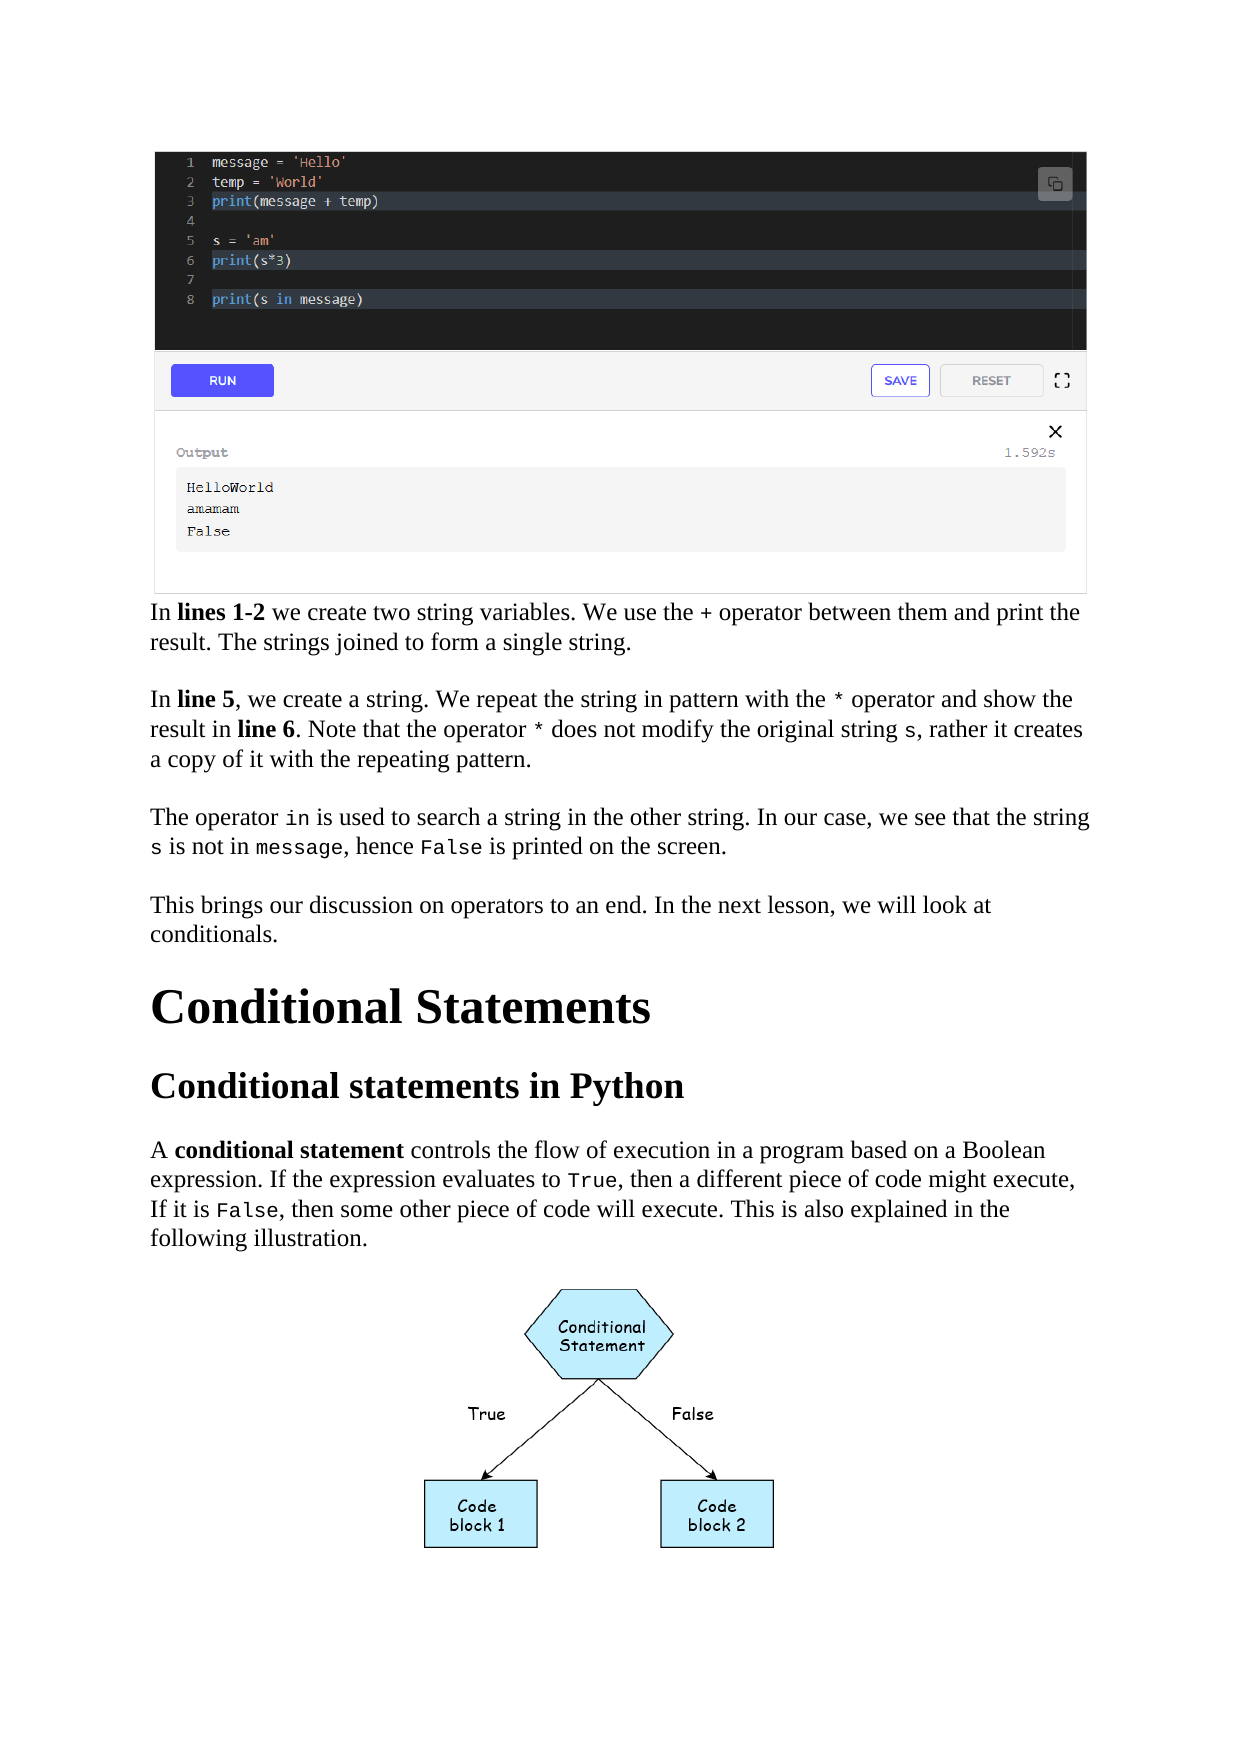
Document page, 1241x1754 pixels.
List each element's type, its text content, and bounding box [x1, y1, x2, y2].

text A conditional statement controls the flow of execution in a program based on a Boolean expression. If the expression evaluates to True, then a different piece of code might execute, If it is False, then some other piece of code will execute. This is also explained in the following illustration. [150, 1136, 1090, 1252]
text This brings our discussion on operators to an end. In the next lesson, we will look at conditionals. [150, 890, 1090, 947]
text Conditional statements in Python [150, 1063, 1090, 1106]
picture [150, 150, 1091, 597]
text In line 5, we create a string. We repeat the string in pattern with the * operator and show the result in line 6. Note that the operator * does not modify the original string s, rather it creates a copy of it with the repeating pattern. [150, 684, 1090, 772]
text Conditional Statements [150, 977, 1090, 1034]
text The operator in is used to search a string in the other string. In our case, we see that the string s is not in message, hence False is printed on the screen. [150, 802, 1090, 861]
picture [368, 1281, 822, 1569]
text In lines 1-2 we create two string variables. We use the + operator between them and print the result. The strings joined to form a single string. [150, 597, 1090, 655]
